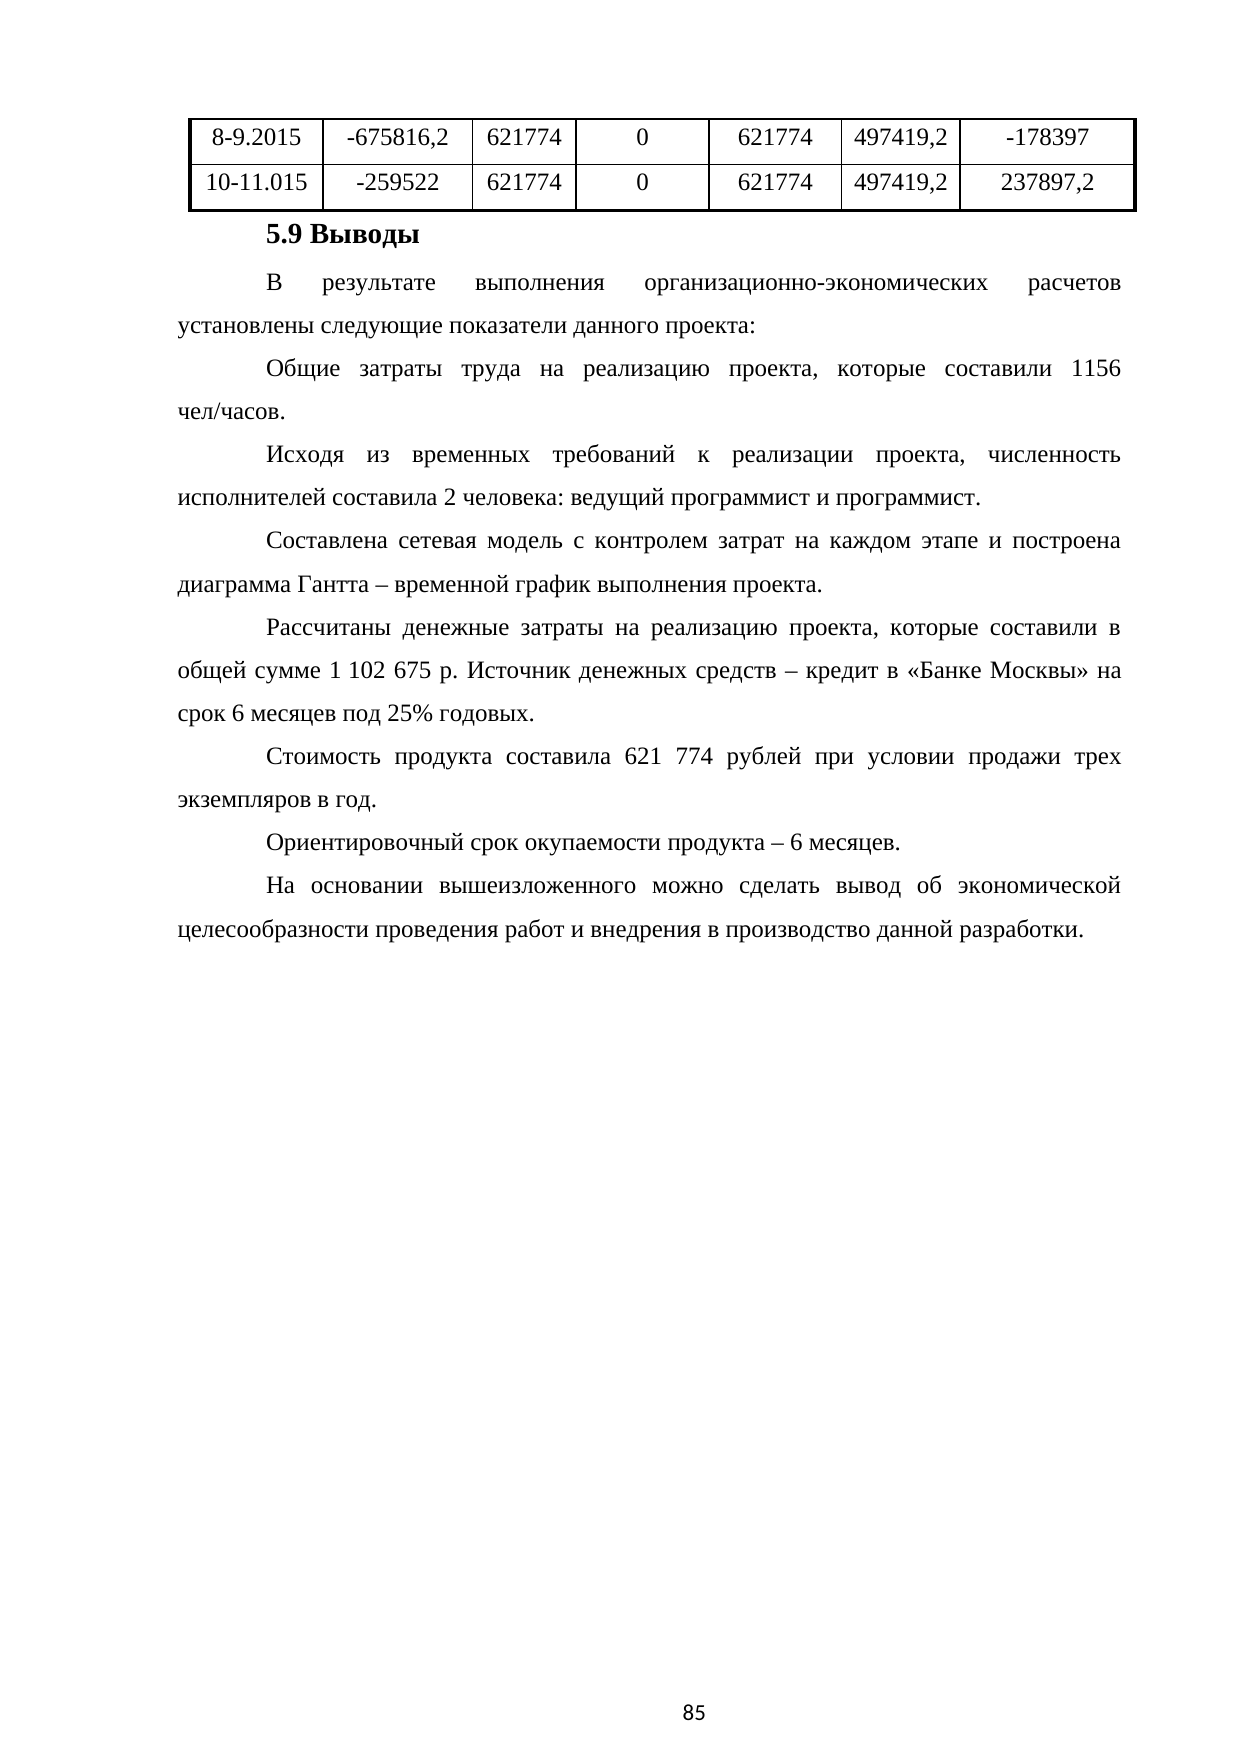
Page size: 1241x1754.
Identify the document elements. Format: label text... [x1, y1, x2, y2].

text Стоимость продукта составила 621 774 рублей при условии продажи трех экземпляров в год. [177, 741, 1122, 813]
text В результате выполнения организационно-экономических расчетов установлены следующие показатели данного проекта: [177, 267, 1122, 339]
table_cell -259522 [324, 165, 472, 209]
table_cell -675816,2 [324, 120, 472, 164]
text Общие затраты труда на реализацию проекта, которые составили 1156 чел/часов. [177, 353, 1122, 425]
table_cell 497419,2 [842, 120, 959, 164]
text Составлена сетевая модель с контролем затрат на каждом этапе и построена диаграмма Гантта – временной график выполнения проекта. [177, 526, 1122, 597]
subtitle Выводы [177, 216, 1122, 250]
text Исходя из временных требований к реализации проекта, численность исполнителей составила 2 человека: ведущий программист и программист. [177, 439, 1122, 511]
text На основании вышеизложенного можно сделать вывод об экономической целесообразности проведения работ и внедрения в производство данной разработки. [177, 871, 1122, 942]
text Рассчитаны денежные затраты на реализацию проекта, которые составили в общей сумме 1 102 675 р. Источник денежных средств – кредит в «Банке Москвы» на срок 6 месяцев под 25% годовых. [177, 612, 1122, 727]
table_cell 0 [577, 120, 708, 164]
table_cell 0 [577, 165, 708, 209]
table_cell 621774 [473, 165, 575, 209]
table_cell 621774 [710, 165, 841, 209]
table_cell 10-11.015 [192, 165, 322, 209]
text Ориентировочный срок окупаемости продукта – 6 месяцев. [177, 827, 1122, 856]
table_cell 8-9.2015 [192, 120, 322, 164]
table_cell -178397 [961, 120, 1133, 164]
table_cell 497419,2 [842, 165, 959, 209]
table_cell 237897,2 [961, 165, 1133, 209]
table_cell 621774 [710, 120, 841, 164]
table_cell 621774 [473, 120, 575, 164]
